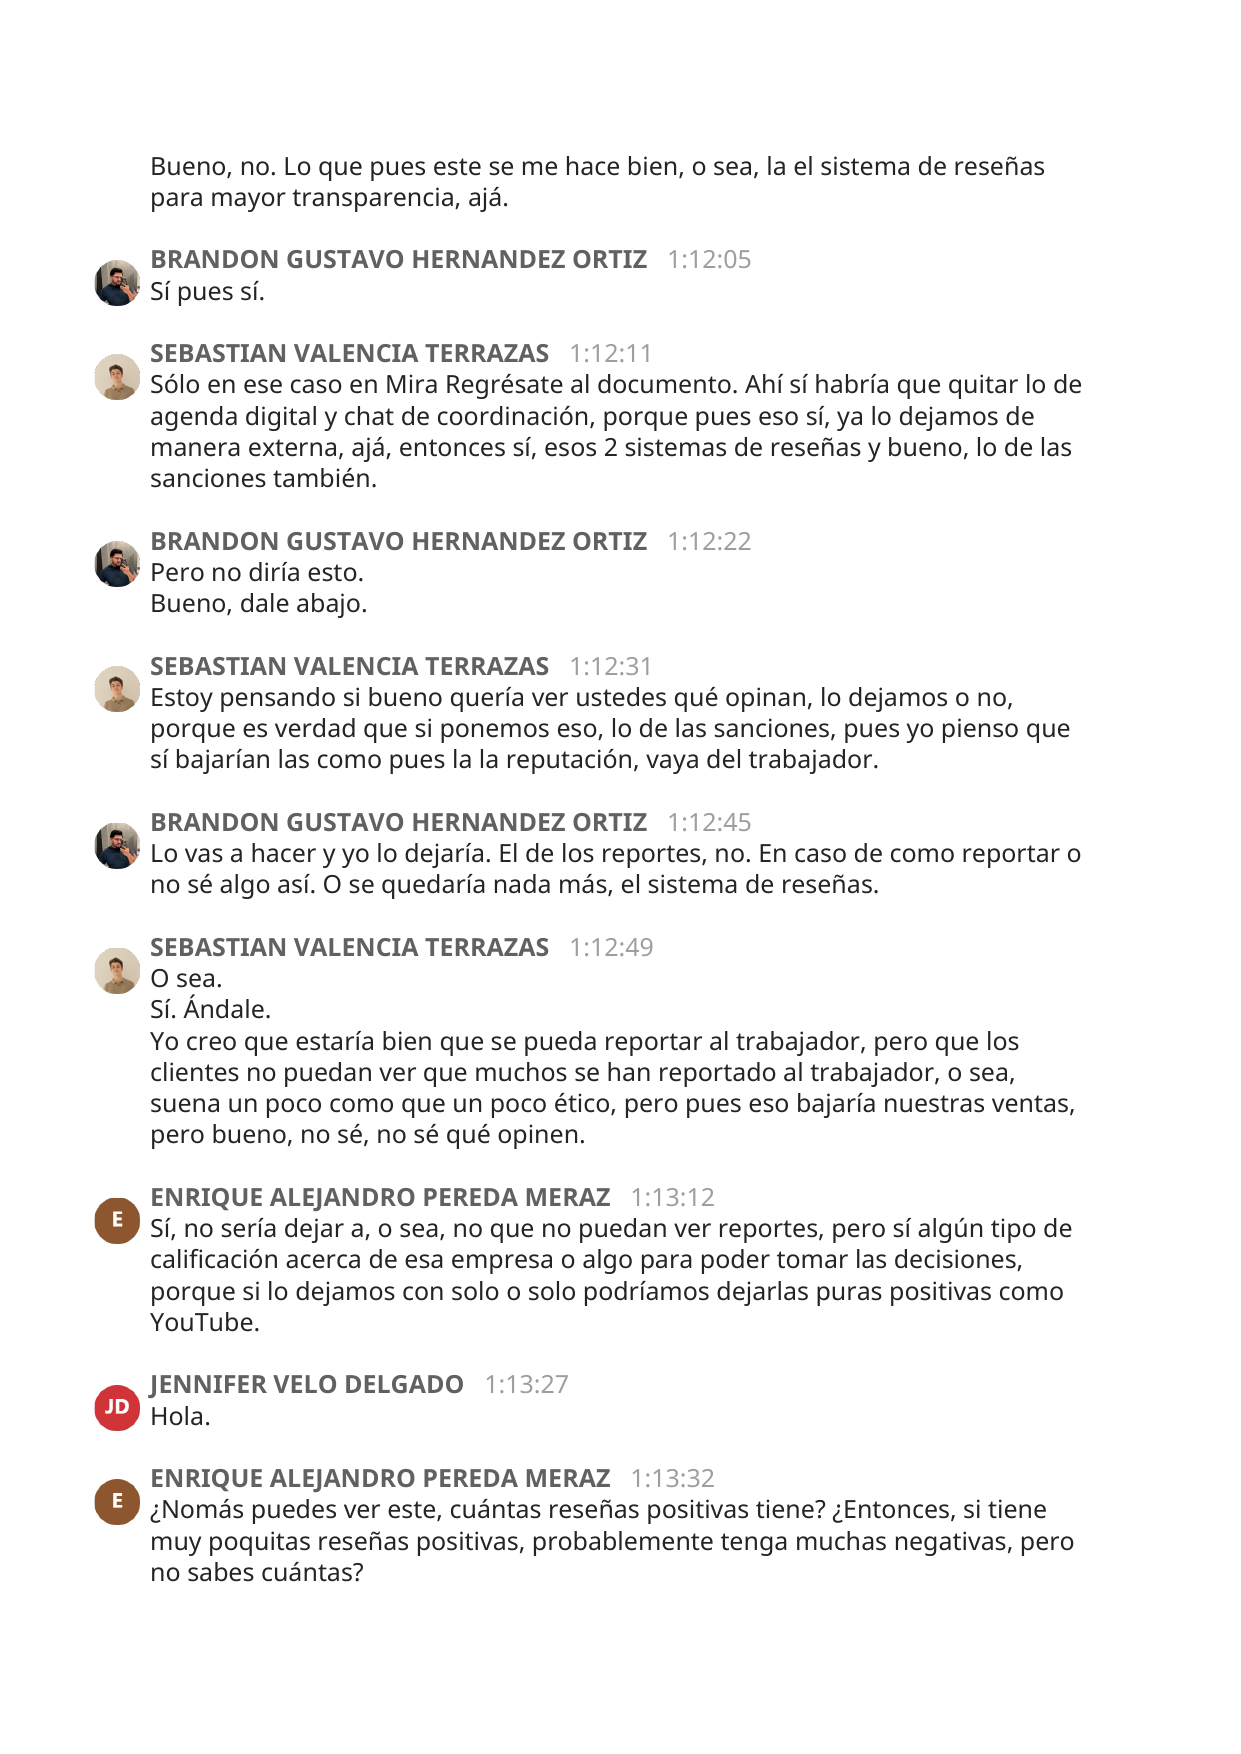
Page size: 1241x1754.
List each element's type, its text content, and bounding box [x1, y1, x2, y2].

picture [94, 541, 140, 587]
text ENRIQUE ALEJANDRO PEREDA MERAZ 1:13:12 Sí, no sería dejar a, o sea, no que no puedan ver reportes, pero sí algún tipo de calificación acerca de esa empresa o algo para poder tomar las decisiones, porque si lo dejamos con solo o solo podríamos dejarlas puras positivas como YouTube. [150, 1150, 1090, 1337]
text BRANDON GUSTAVO HERNANDEZ ORTIZ 1:12:05 Sí pues sí. [150, 212, 1090, 306]
text SEBASTIAN VALENCIA TERRAZAS 1:12:49 O sea. Sí. Ándale. Yo creo que estaría bien que se pueda reportar al trabajador, pero que los clientes no puedan ver que muchos se han reportado al trabajador, o sea, suena un poco como que un poco ético, pero pues eso bajaría nuestras ventas, pero bueno, no sé, no sé qué opinen. [150, 900, 1090, 1150]
text JENNIFER VELO DELGADO 1:13:27 Hola. [150, 1337, 1090, 1431]
text BRANDON GUSTAVO HERNANDEZ ORTIZ 1:12:22 Pero no diría esto. Bueno, dale abajo. [150, 494, 1090, 619]
picture [94, 666, 140, 712]
picture [94, 260, 140, 306]
picture [94, 823, 140, 869]
text SEBASTIAN VALENCIA TERRAZAS 1:12:11 Sólo en ese caso en Mira Regrésate al documento. Ahí sí habría que quitar lo de agenda digital y chat de coordinación, porque pues eso sí, ya lo dejamos de manera externa, ajá, entonces sí, esos 2 sistemas de reseñas y bueno, lo de las sanciones también. [150, 306, 1090, 494]
picture [94, 1479, 140, 1525]
text ENRIQUE ALEJANDRO PEREDA MERAZ 1:13:32 ¿Nomás puedes ver este, cuántas reseñas positivas tiene? ¿Entonces, si tiene muy poquitas reseñas positivas, probablemente tenga muchas negativas, pero no sabes cuántas? [150, 1431, 1090, 1587]
picture [94, 1198, 140, 1244]
text BRANDON GUSTAVO HERNANDEZ ORTIZ 1:12:45 Lo vas a hacer y yo lo dejaría. El de los reportes, no. En caso de como reportar o no sé algo así. O se quedaría nada más, el sistema de reseñas. [150, 775, 1090, 900]
text SEBASTIAN VALENCIA TERRAZAS 1:12:31 Estoy pensando si bueno quería ver ustedes qué opinan, lo dejamos o no, porque es verdad que si ponemos eso, lo de las sanciones, pues yo pienso que sí bajarían las como pues la la reputación, vaya del trabajador. [150, 619, 1090, 775]
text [150, 150, 1090, 212]
picture [94, 354, 140, 400]
picture [94, 1385, 140, 1431]
picture [94, 948, 140, 994]
